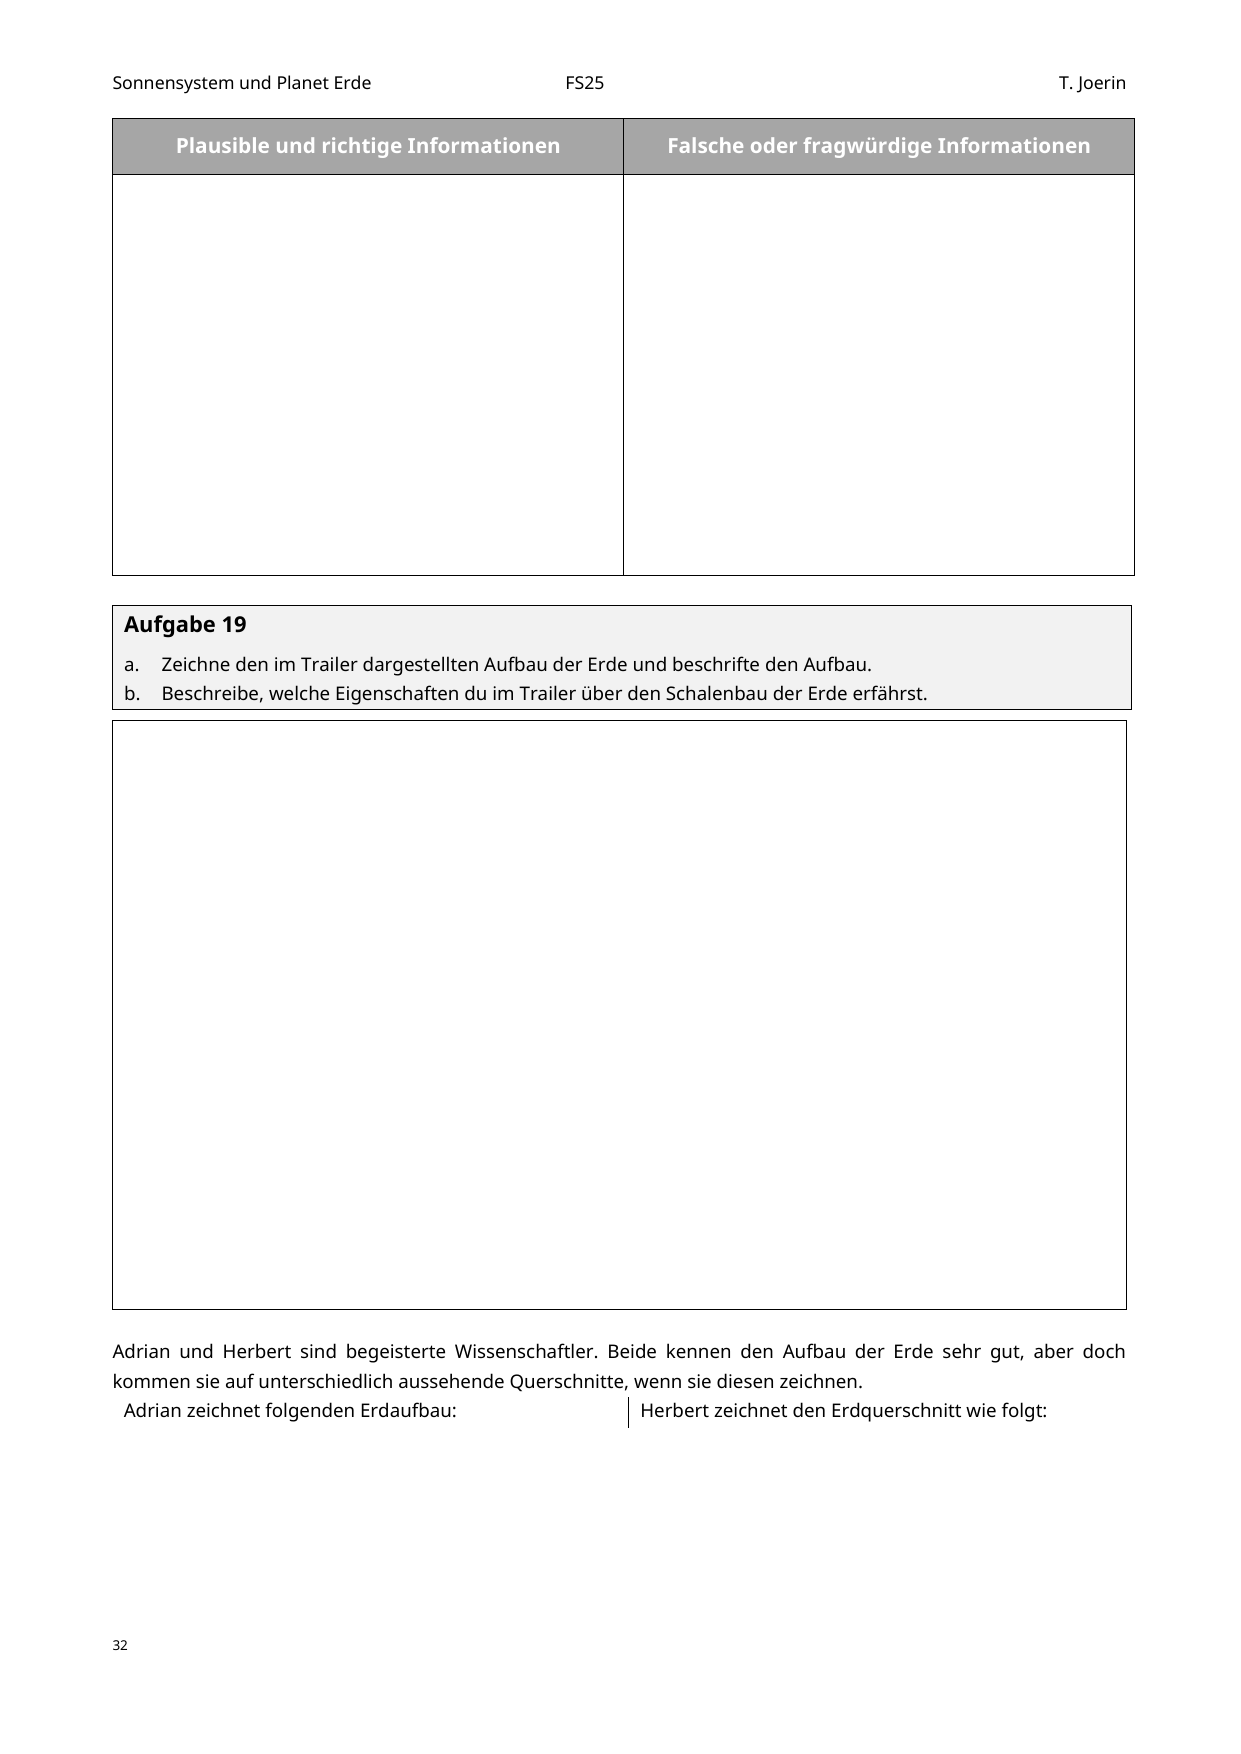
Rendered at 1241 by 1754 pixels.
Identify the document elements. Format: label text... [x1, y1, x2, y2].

table_header Falsche oder fragwürdige Informationen [624, 119, 1134, 174]
table_cell [113, 175, 623, 574]
table_header Aufgabe 19 Zeichne den im Trailer dargestellten Aufbau der Erde und beschrifte den Aufbau. Beschreibe, welche Eigenschaften du im Trailer über den Schalenbau der Erde erfährst. [113, 606, 1131, 709]
table_header Plausible und richtige Informationen [113, 119, 623, 174]
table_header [629, 1397, 1131, 1428]
table_cell [624, 175, 1134, 574]
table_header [112, 1397, 628, 1428]
text Adrian und Herbert sind begeisterte Wissenschaftler. Beide kennen den Aufbau der Erde sehr gut, aber doch kommen sie auf unterschiedlich aussehende Querschnitte, wenn sie diesen zeichnen. [112, 1339, 1128, 1393]
table_header [113, 721, 1126, 1308]
